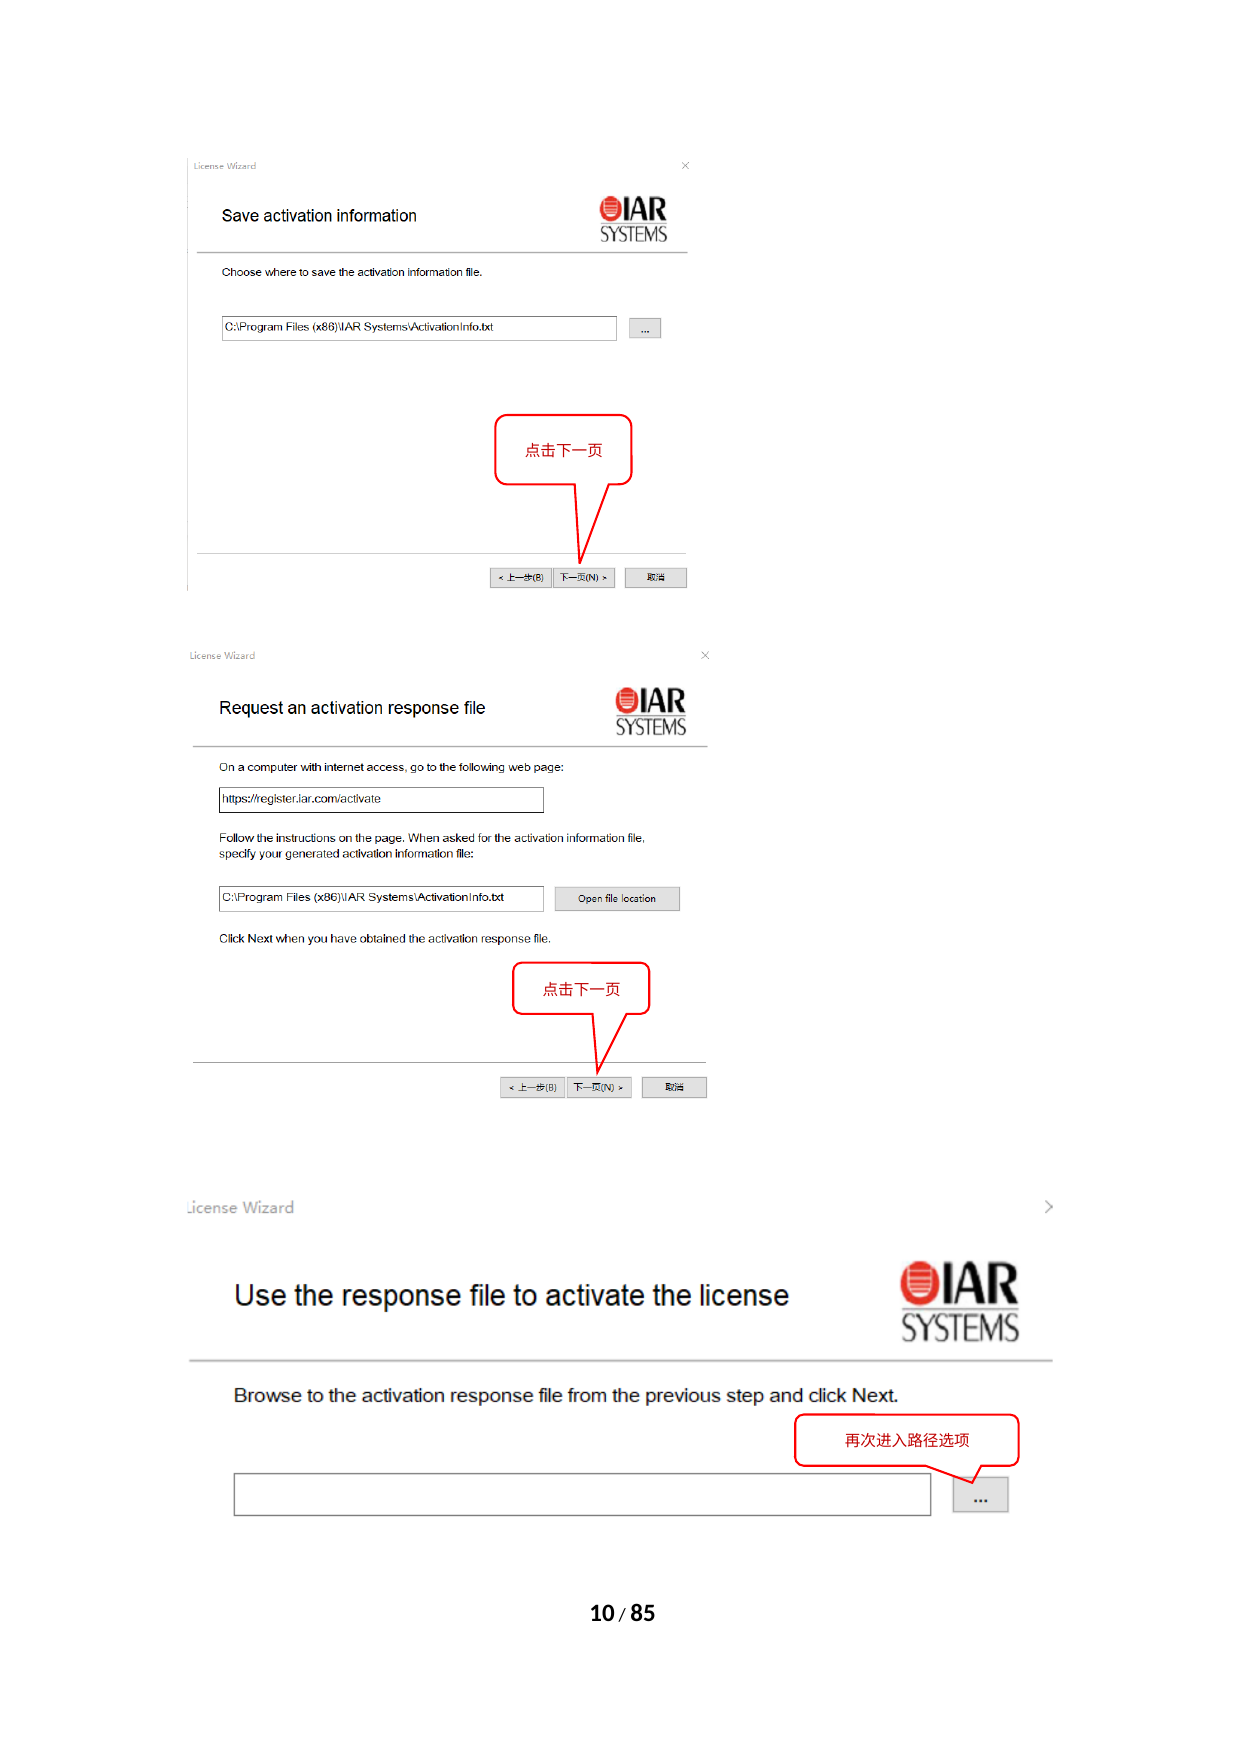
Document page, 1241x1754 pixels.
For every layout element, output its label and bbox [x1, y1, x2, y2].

picture [187, 1198, 1053, 1553]
picture [187, 646, 711, 1103]
picture [187, 158, 690, 591]
